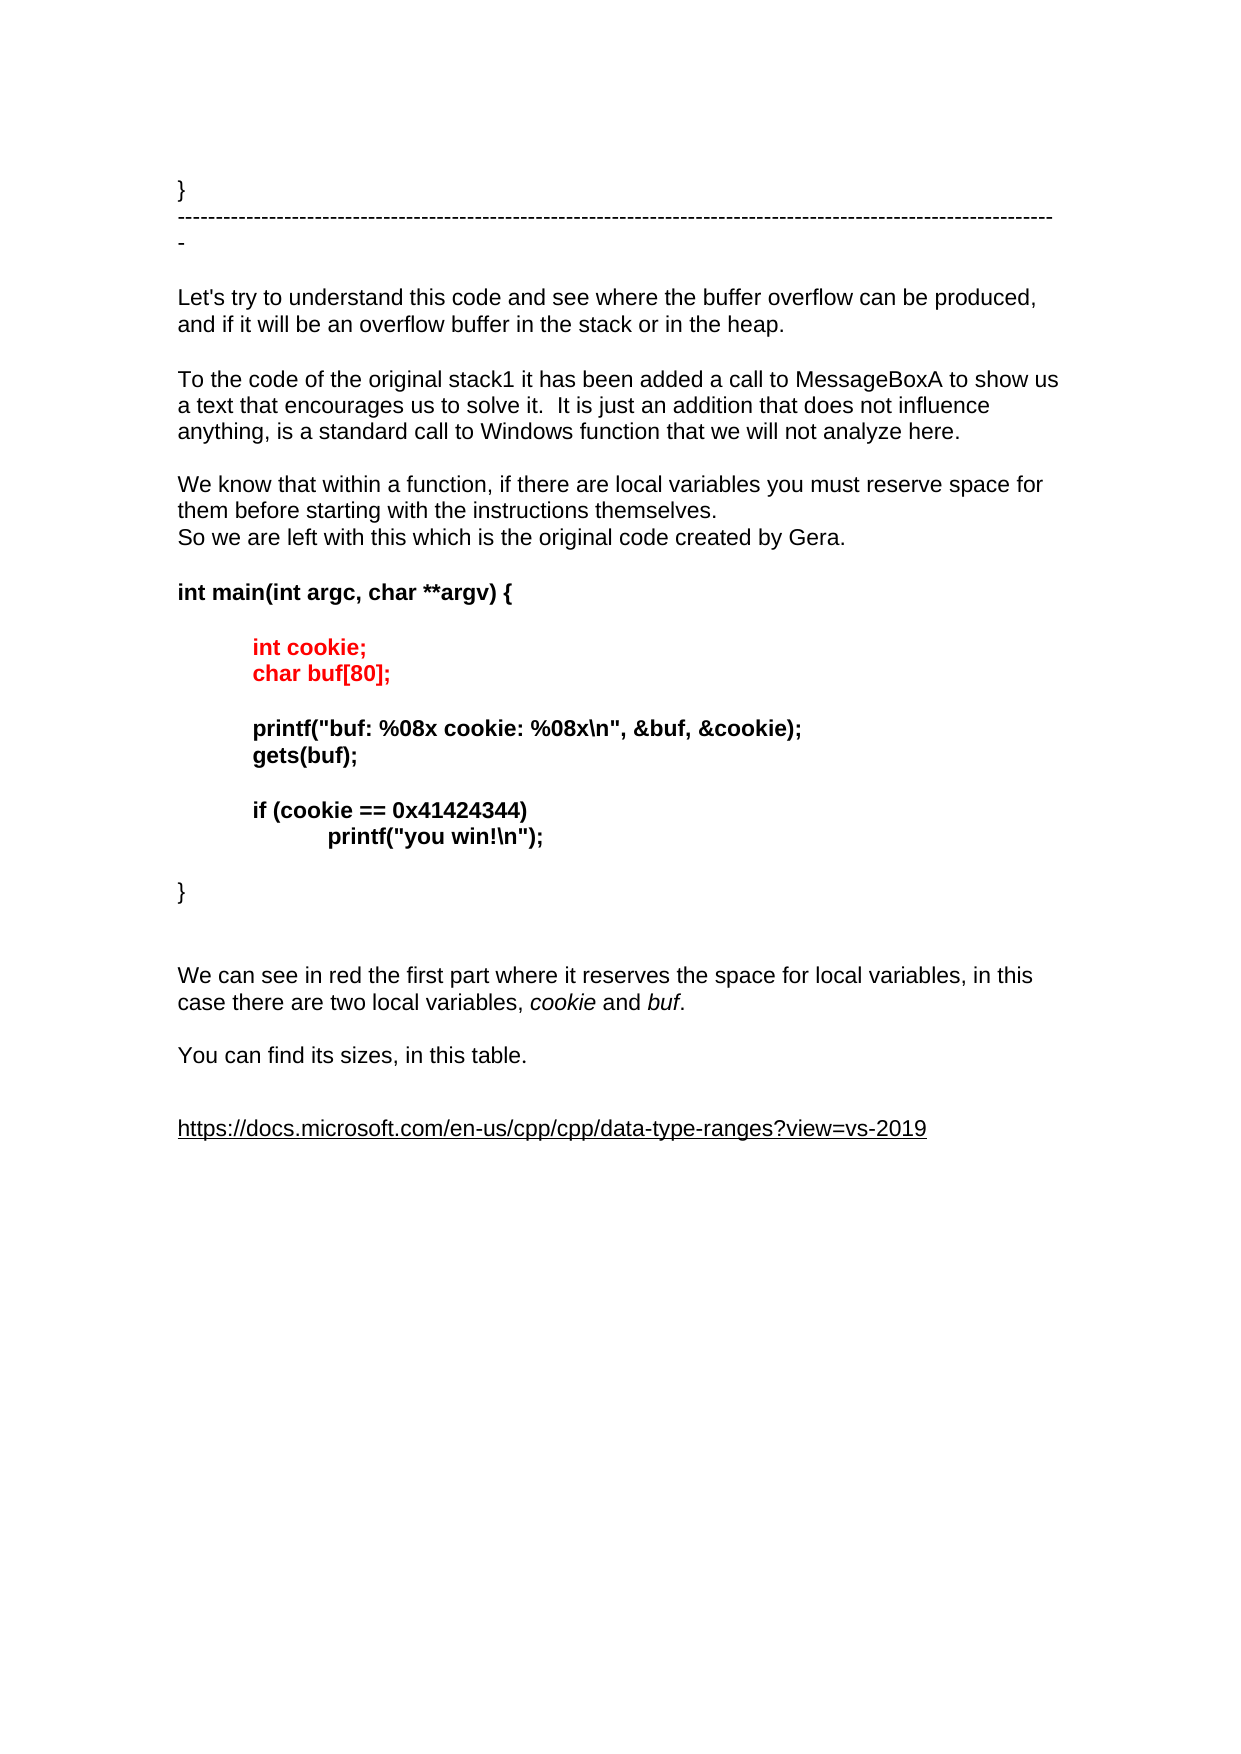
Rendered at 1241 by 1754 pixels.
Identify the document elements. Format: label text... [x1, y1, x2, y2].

text gets(buf); [177, 742, 1063, 768]
text char buf[80]; [177, 660, 1063, 687]
text https://docs.microsoft.com/en-us/cpp/cpp/data-type-ranges?view=vs-2019 [177, 1115, 1063, 1142]
text You can find its sizes, in this table. [177, 1041, 1063, 1069]
text printf("buf: %08x cookie: %08x\n", &buf, &cookie); [177, 715, 1063, 742]
text We can see in red the first part where it reserves the space for local variables, in this case there are two local variables, cookie and buf. [177, 962, 1063, 1015]
text } [177, 176, 1063, 203]
text Let's try to understand this code and see where the buffer overflow can be produced, and if it will be an overflow buffer in the stack or in the heap. [177, 284, 1063, 337]
text So we are left with this which is the original code created by Gera. [177, 524, 1063, 550]
text printf("you win!\n"); [177, 823, 1063, 849]
text int main(int argc, char **argv) { [177, 579, 1063, 605]
text if (cookie == 0x41424344) [177, 797, 1063, 823]
text } [177, 878, 1063, 905]
text We know that within a function, if there are local variables you must reserve space for them before starting with the instructions themselves. [177, 471, 1063, 524]
text To the code of the original stack1 it has been added a call to MessageBoxA to show us a text that encourages us to solve it. It is just an addition that does not influence anything, is a standard call to Windows function that we will not analyze here. [177, 366, 1063, 445]
text int cookie; [177, 634, 1063, 660]
text -------------------------------------------------------------------------------------------------------------------- [177, 203, 1063, 255]
